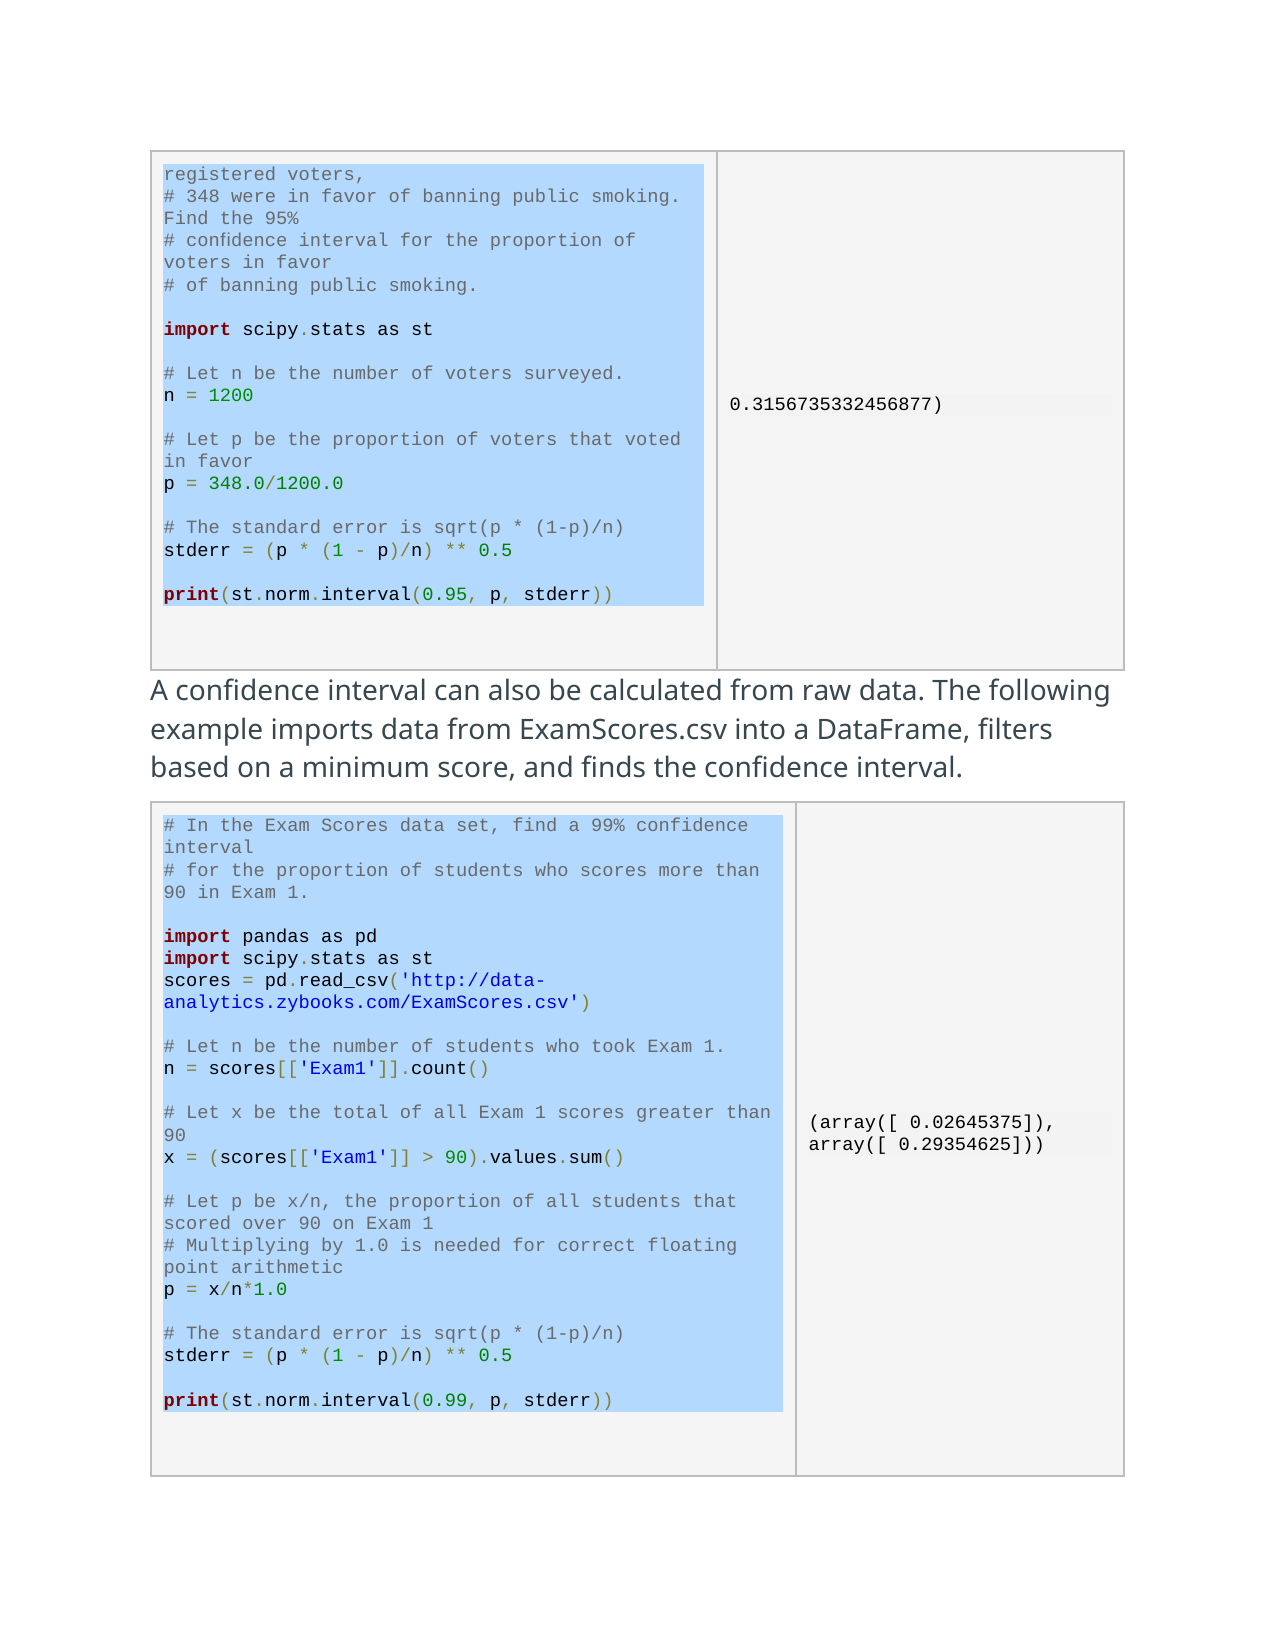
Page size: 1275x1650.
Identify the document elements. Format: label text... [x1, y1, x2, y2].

text A confidence interval can also be calculated from raw data. The following example imports data from ExamScores.csv into a DataFrame, filters based on a minimum score, and finds the confidence interval. [150, 671, 1125, 786]
table_header # In the Exam Scores data set, find a 99% confidence interval # for the proportion of students who scores more than 90 in Exam 1. import pandas as pd import scipy.stats as st scores = pd.read_csv('http://data-analytics.zybooks.com/ExamScores.csv') # Let n be the number of students who took Exam 1. n = scores[['Exam1']].count() # Let x be the total of all Exam 1 scores greater than 90 x = (scores[['Exam1']] > 90).values.sum() # Let p be x/n, the proportion of all students that scored over 90 on Exam 1 # Multiplying by 1.0 is needed for correct floating point arithmetic p = x/n*1.0 # The standard error is sqrt(p * (1-p)/n) stderr = (p * (1 - p)/n) ** 0.5 print(st.norm.interval(0.99, p, stderr)) [152, 803, 795, 1475]
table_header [152, 152, 716, 669]
table_header (array([ 0.02645375]), array([ 0.29354625])) [797, 803, 1123, 1475]
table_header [718, 152, 1123, 669]
